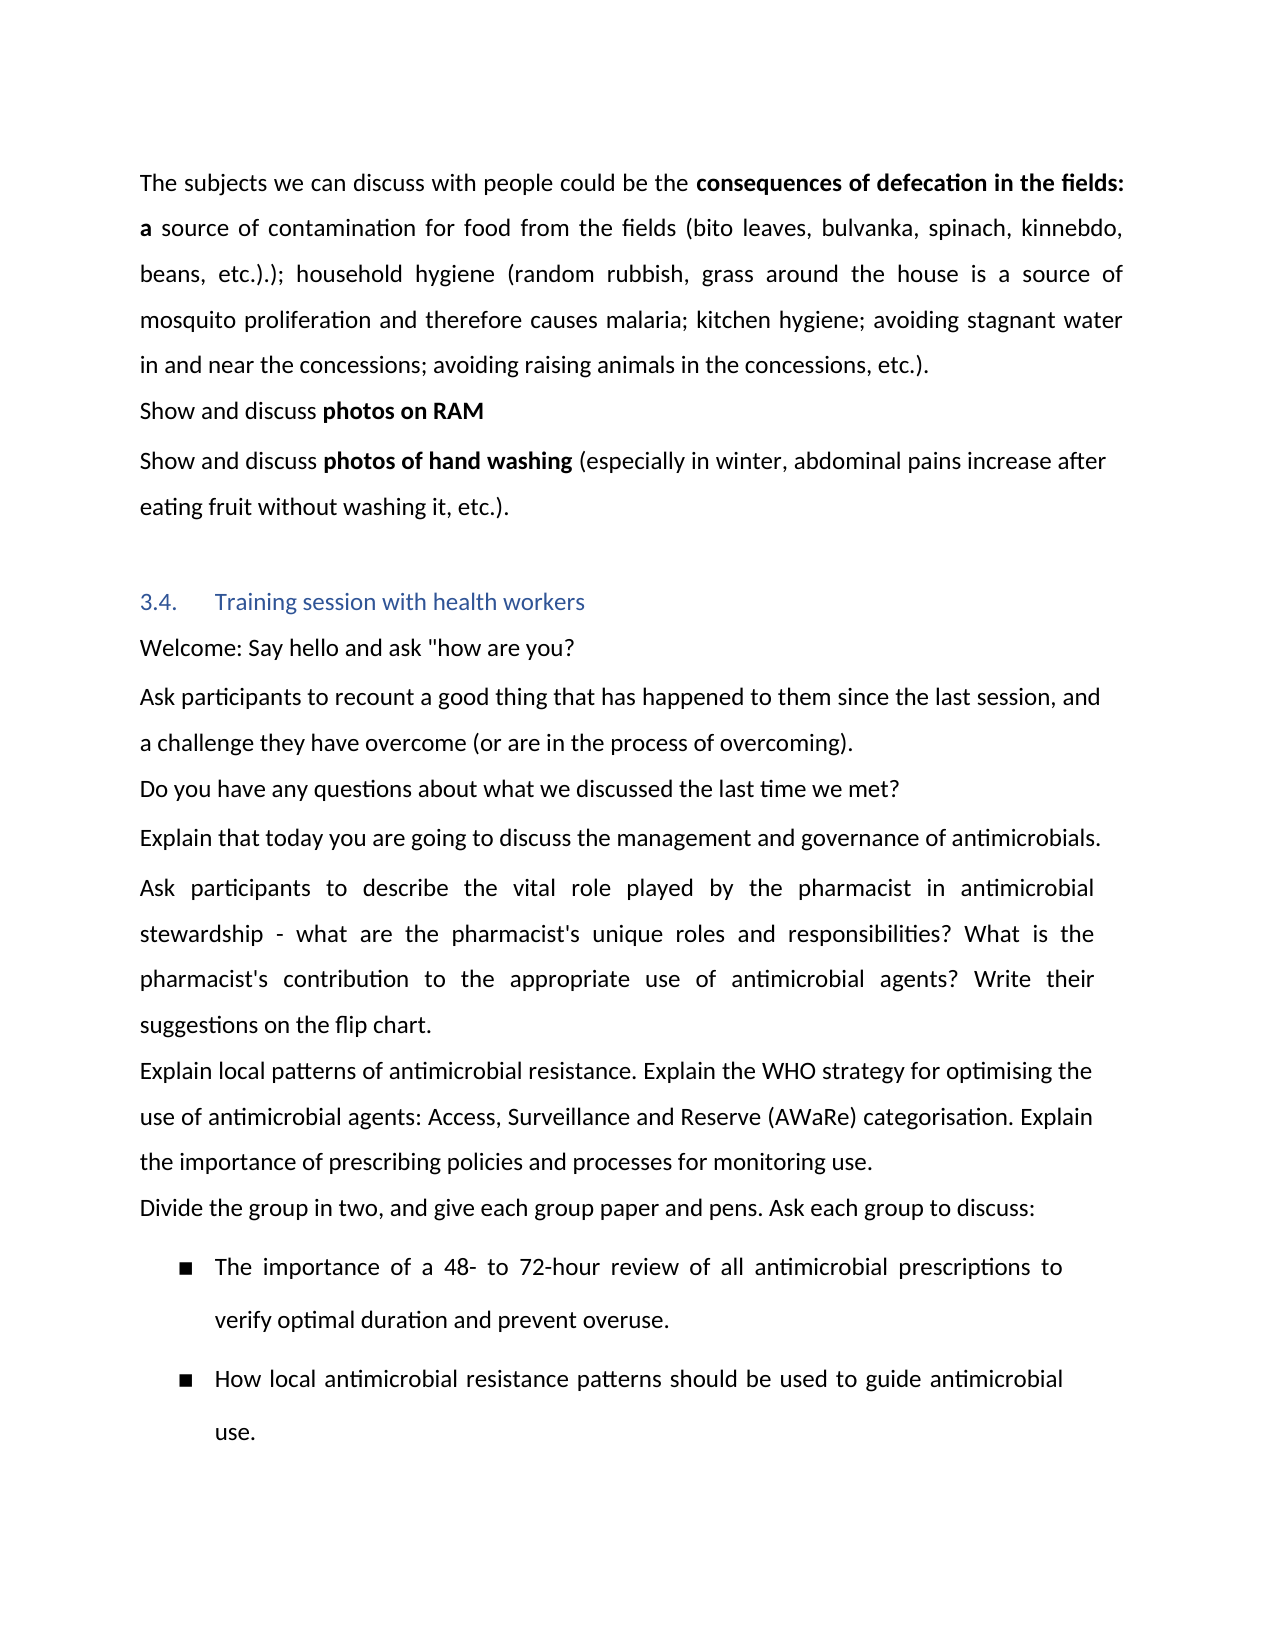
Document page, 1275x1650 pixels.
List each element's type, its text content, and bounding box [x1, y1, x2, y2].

text Do you have any questions about what we discussed the last time we met? [139, 773, 1177, 803]
text Divide the group in two, and give each group paper and pens. Ask each group to discuss: [139, 1192, 1064, 1223]
text Welcome: Say hello and ask "how are you? [139, 632, 1177, 662]
text Explain local patterns of antimicrobial resistance. Explain the WHO strategy for optimising the use of antimicrobial agents: Access, Surveillance and Reserve (AWaRe) categorisation. Explain the importance of prescribing policies and processes for monitoring use. [139, 1055, 1095, 1177]
text Ask participants to recount a good thing that has happened to them since the last session, and a challenge they have overcome (or are in the process of overcoming). [139, 681, 1102, 758]
text Show and discuss photos on RAM [139, 395, 1177, 426]
list The importance of a 48- to 72-hour review of all antimicrobial prescriptions to verify optimal duration and prevent overuse. [177, 1238, 1064, 1335]
subtitle Training session with health workers [139, 586, 1177, 617]
list How local antimicrobial resistance patterns should be used to guide antimicrobial use. [177, 1350, 1064, 1447]
text Explain that today you are going to discuss the management and governance of antimicrobials. [139, 822, 1177, 853]
text The subjects we can discuss with people could be the consequences of defecation in the fields: a source of contamination for food from the fields (bito leaves, bulvanka, spinach, kinnebdo, beans, etc.).); household hygiene (random rubbish, grass around the house is a source of mosquito proliferation and therefore causes malaria; kitchen hygiene; avoiding stagnant water in and near the concessions; avoiding raising animals in the concessions, etc.). [139, 167, 1125, 380]
text Show and discuss photos of hand washing (especially in winter, abdominal pains increase after eating fruit without washing it, etc.). [139, 445, 1107, 521]
text Ask participants to describe the vital role played by the pharmacist in antimicrobial stewardship - what are the pharmacist's unique roles and responsibilities? What is the pharmacist's contribution to the appropriate use of antimicrobial agents? Write their suggestions on the flip chart. [139, 872, 1096, 1040]
